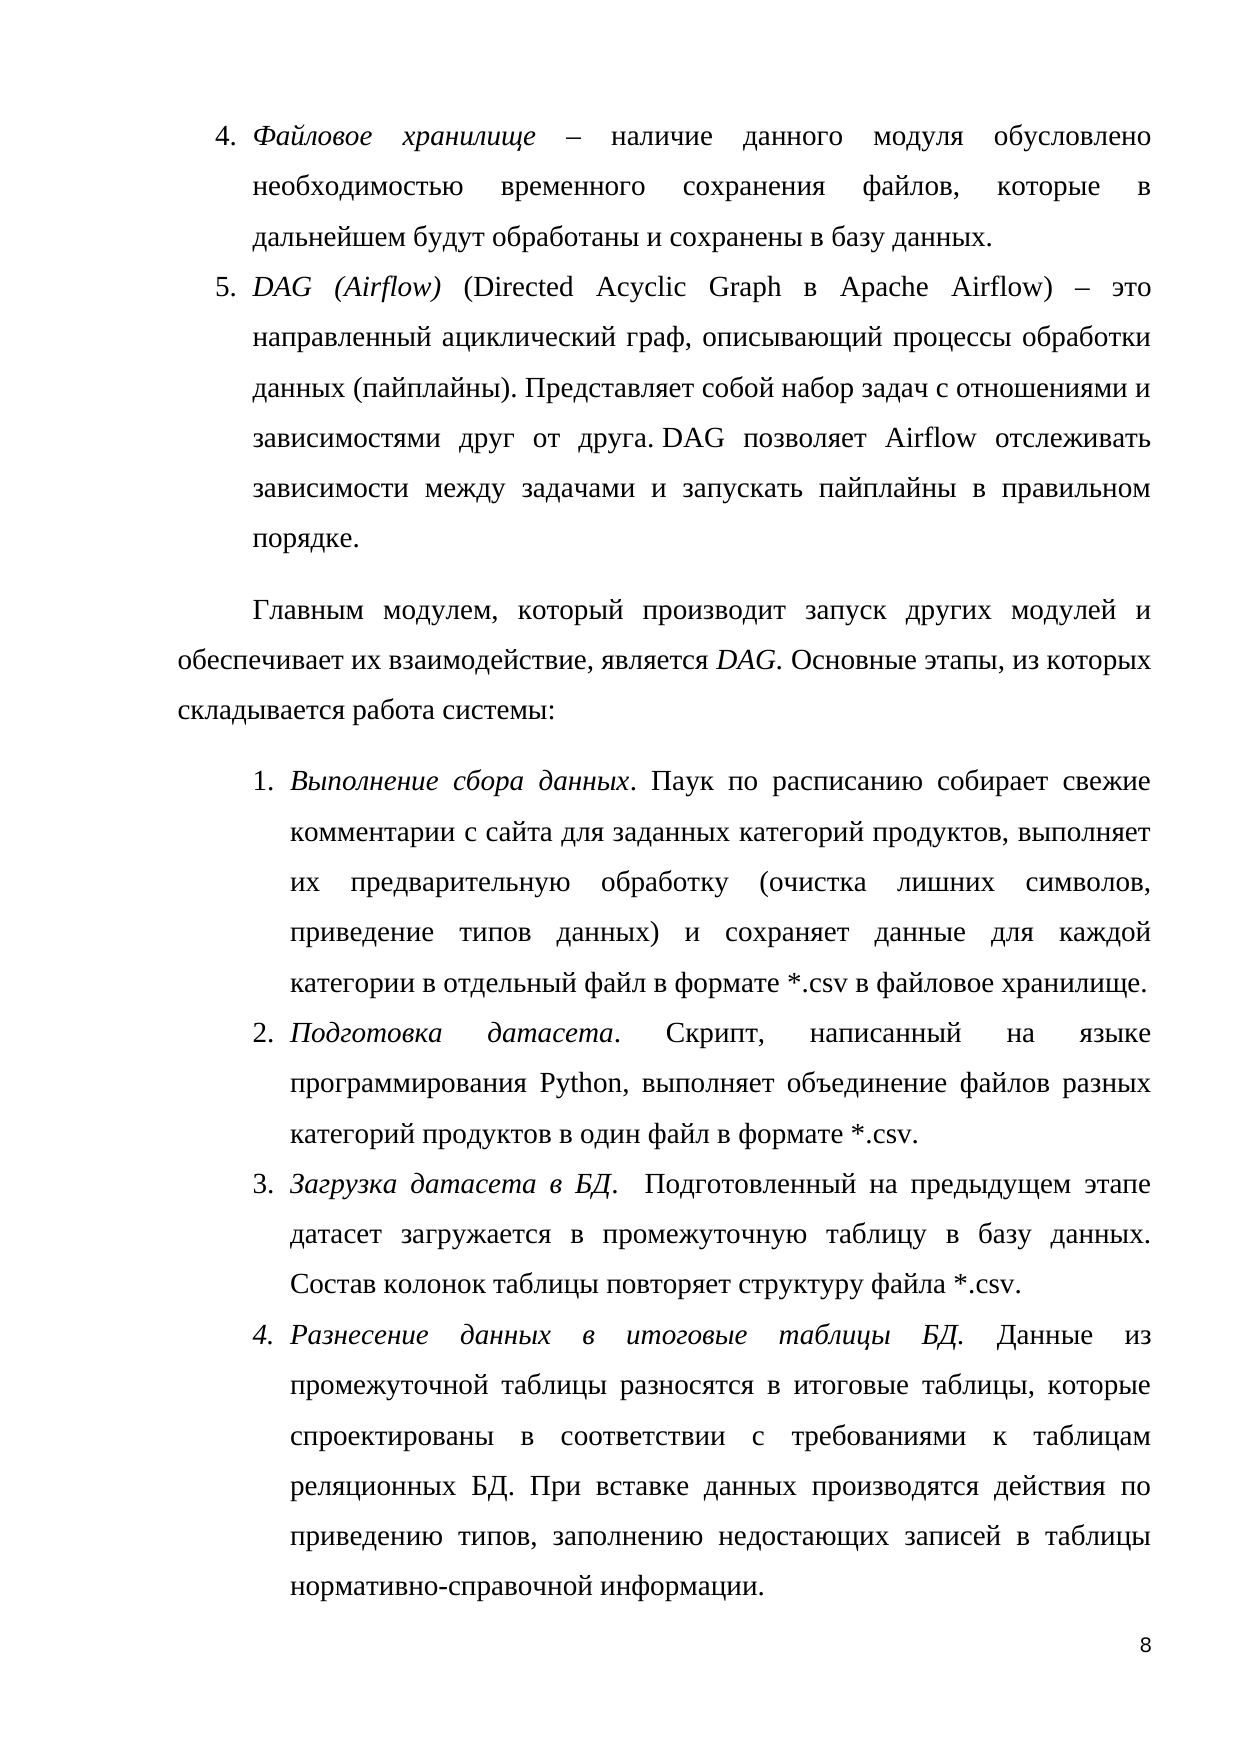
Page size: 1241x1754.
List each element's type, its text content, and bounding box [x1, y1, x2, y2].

list Файловое хранилище – наличие данного модуля обусловлено необходимостью временного сохранения файлов, которые в дальнейшем будут обработаны и сохранены в базу данных. [215, 118, 1152, 252]
list DAG (Airflow) (Directed Acyclic Graph в Apache Airflow) – это направленный ациклический граф, описывающий процессы обработки данных (пайплайны). Представляет собой набор задач с отношениями и зависимостями друг от друга. DAG позволяет Airflow отслеживать зависимости между задачами и запускать пайплайны в правильном порядке. [215, 269, 1152, 554]
list Подготовка датасета. Скрипт, написанный на языке программирования Python, выполняет объединение файлов разных категорий продуктов в один файл в формате *.csv. [252, 1015, 1152, 1149]
list Загрузка датасета в БД. Подготовленный на предыдущем этапе датасет загружается в промежуточную таблицу в базу данных. Состав колонок таблицы повторяет структуру файла *.csv. [252, 1166, 1152, 1300]
list Разнесение данных в итоговые таблицы БД. Данные из промежуточной таблицы разносятся в итоговые таблицы, которые спроектированы в соответствии с требованиями к таблицам реляционных БД. При вставке данных производятся действия по приведению типов, заполнению недостающих записей в таблицы нормативно-справочной информации. [252, 1317, 1152, 1602]
text Главным модулем, который производит запуск других модулей и обеспечивает их взаимодействие, является DAG. Основные этапы, из которых складывается работа системы: [177, 592, 1152, 726]
list Выполнение сбора данных. Паук по расписанию собирает свежие комментарии с сайта для заданных категорий продуктов, выполняет их предварительную обработку (очистка лишних символов, приведение типов данных) и сохраняет данные для каждой категории в отдельный файл в формате *.csv в файловое хранилище. [252, 763, 1152, 998]
